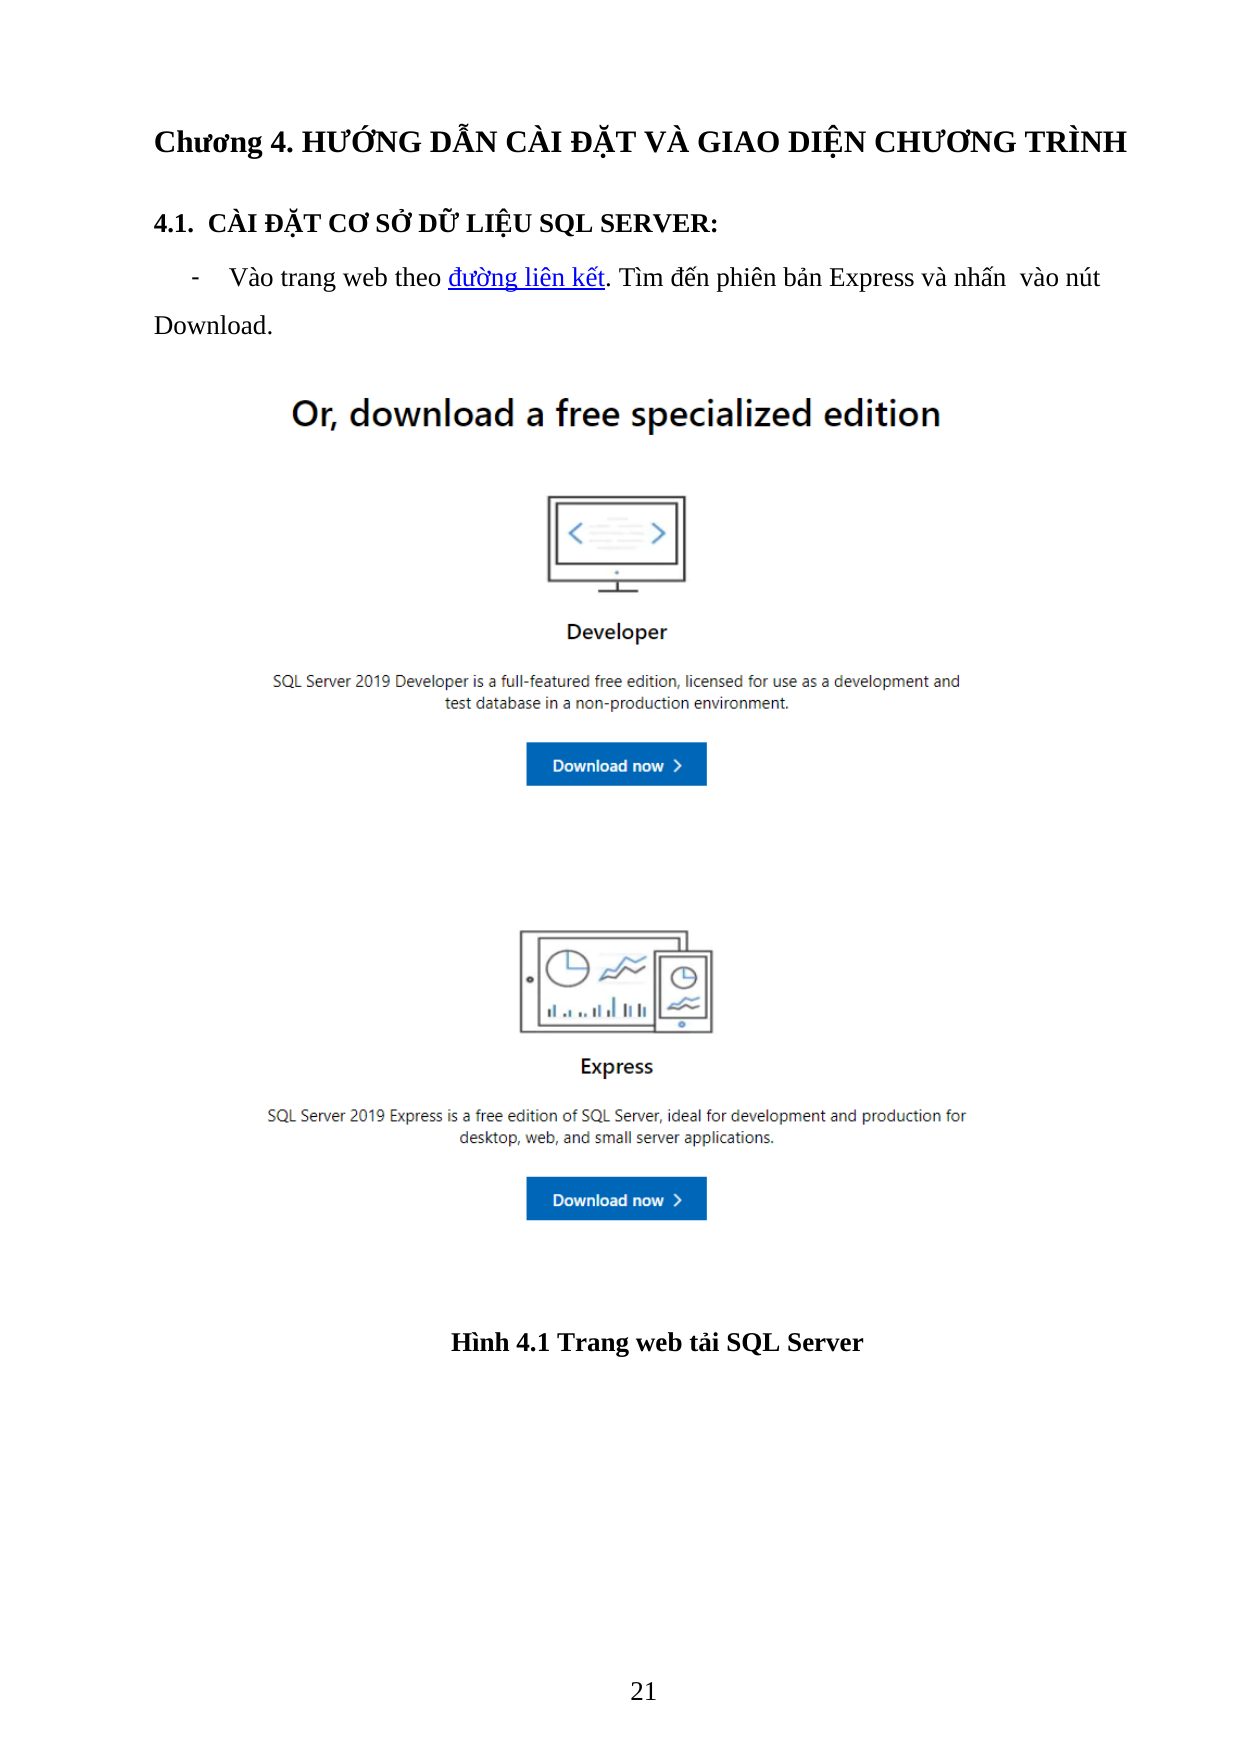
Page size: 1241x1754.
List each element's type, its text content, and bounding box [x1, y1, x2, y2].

text Cài đặt cơ sở dữ liệu sql server: [153, 207, 1134, 238]
text HƯỚNG DẪN CÀI ĐẶT VÀ GIAO DIỆN CHƯƠNG TRÌNH [153, 123, 1134, 159]
list Vào trang web theo đường liên kết. Tìm đến phiên bản Express và nhấn vào nút Download. [153, 260, 1134, 340]
picture [129, 347, 1111, 1305]
